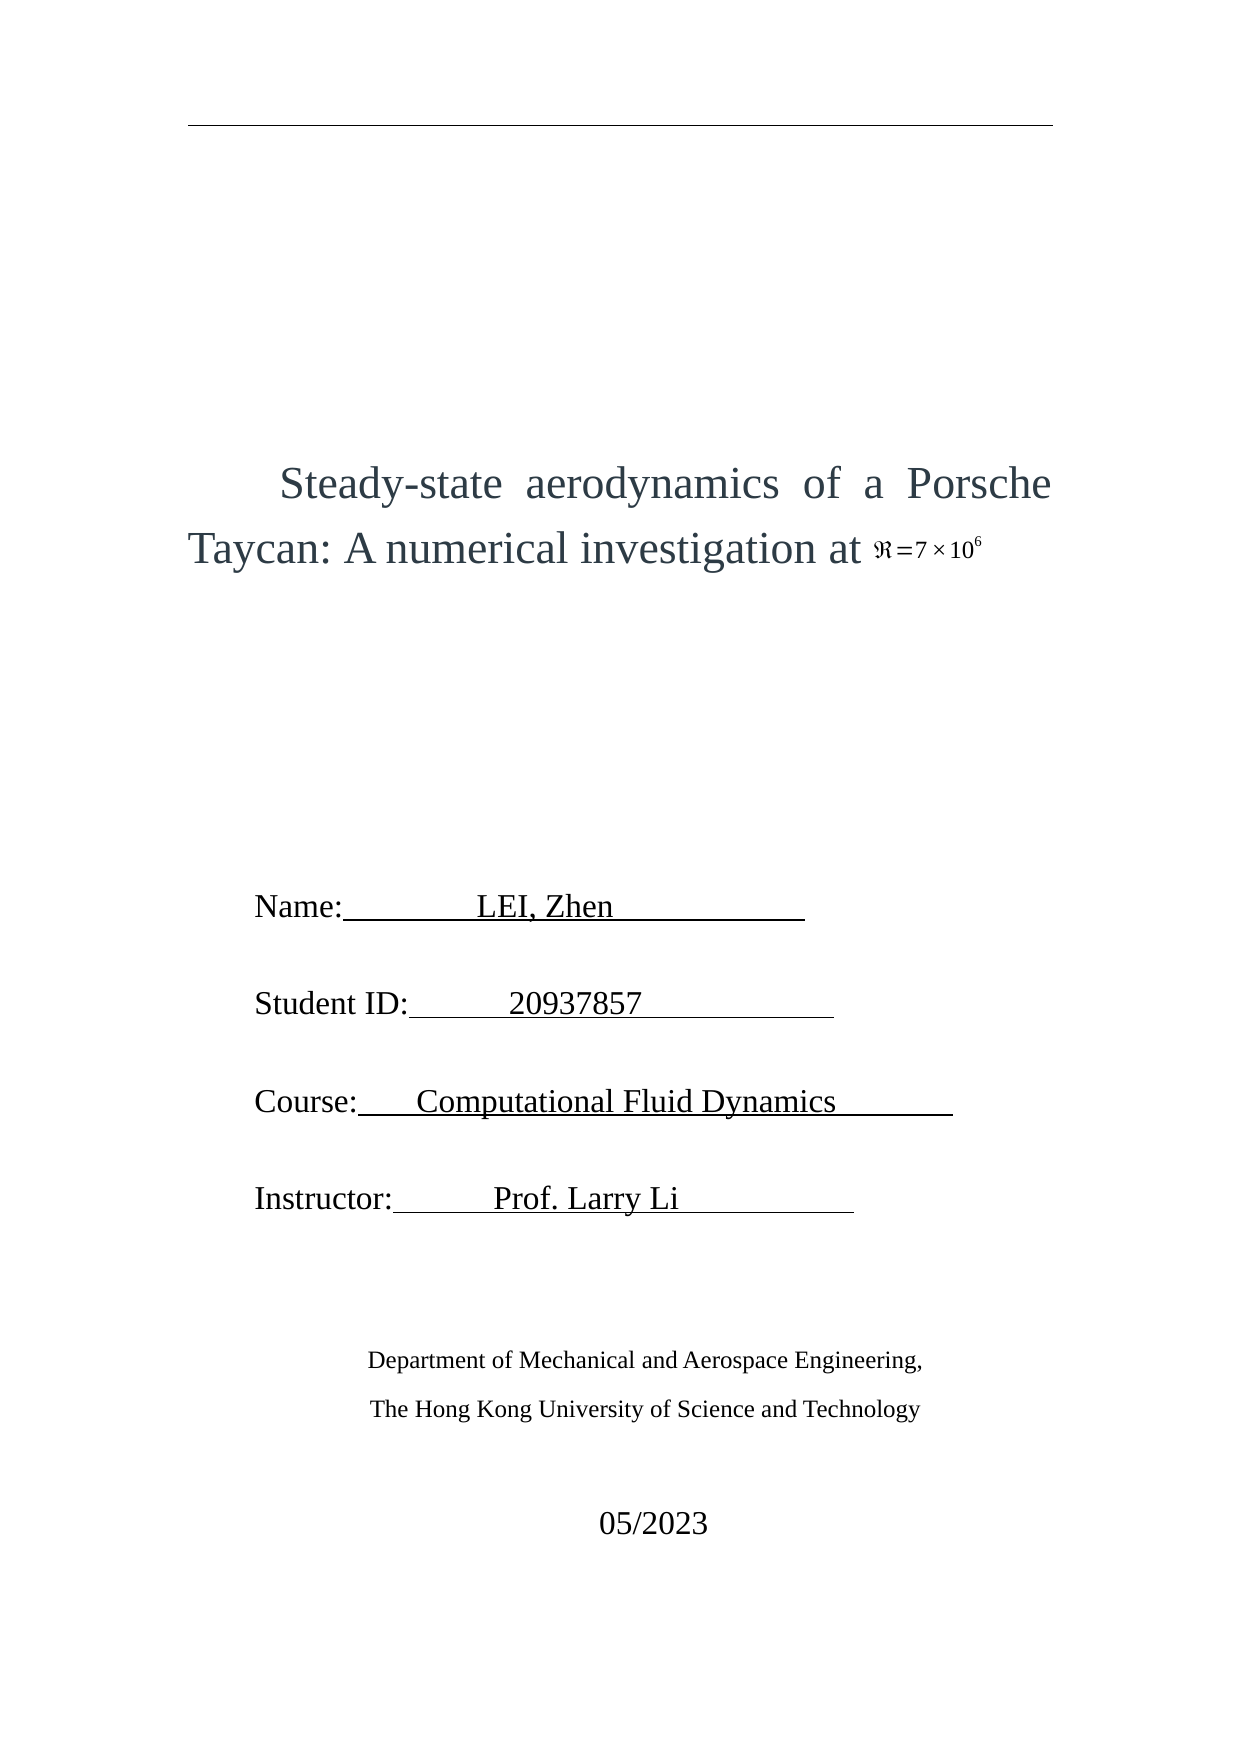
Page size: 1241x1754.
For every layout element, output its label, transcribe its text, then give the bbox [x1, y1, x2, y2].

text Student ID: 20937857 [187, 970, 1053, 1035]
text Instructor: Prof. Larry Li [187, 1165, 1053, 1230]
text Steady-state aerodynamics of a Porsche Taycan: A numerical investigation at [187, 450, 1053, 580]
text Course: Computational Fluid Dynamics [187, 1067, 1053, 1132]
text 05/2023 [187, 1490, 1053, 1555]
text Department of Mechanical and Aerospace Engineering, [187, 1344, 1053, 1376]
text The Hong Kong University of Science and Technology [187, 1392, 1053, 1425]
text Name: LEI, Zhen [187, 872, 1053, 937]
